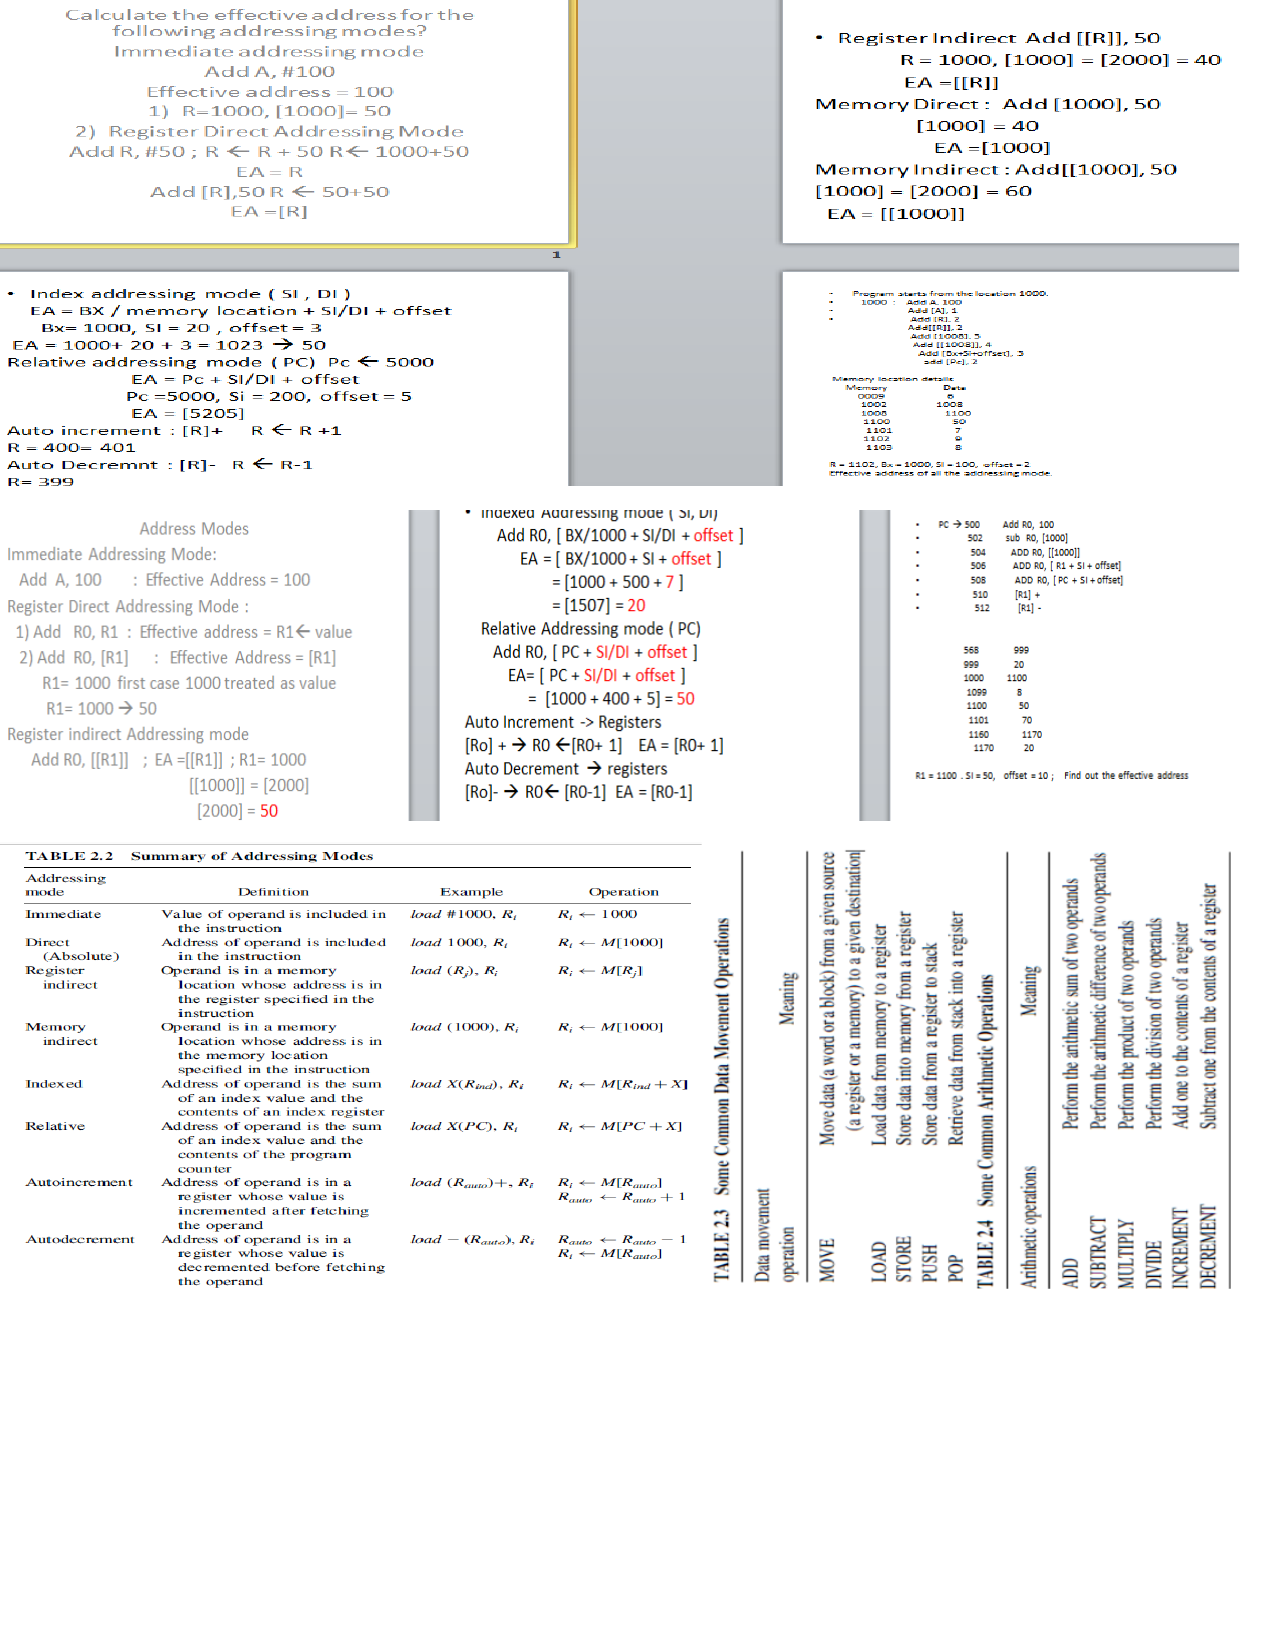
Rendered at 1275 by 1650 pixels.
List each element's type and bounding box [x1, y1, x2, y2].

picture [0, 827, 1231, 1289]
picture [0, 0, 1240, 486]
picture [0, 510, 1238, 821]
